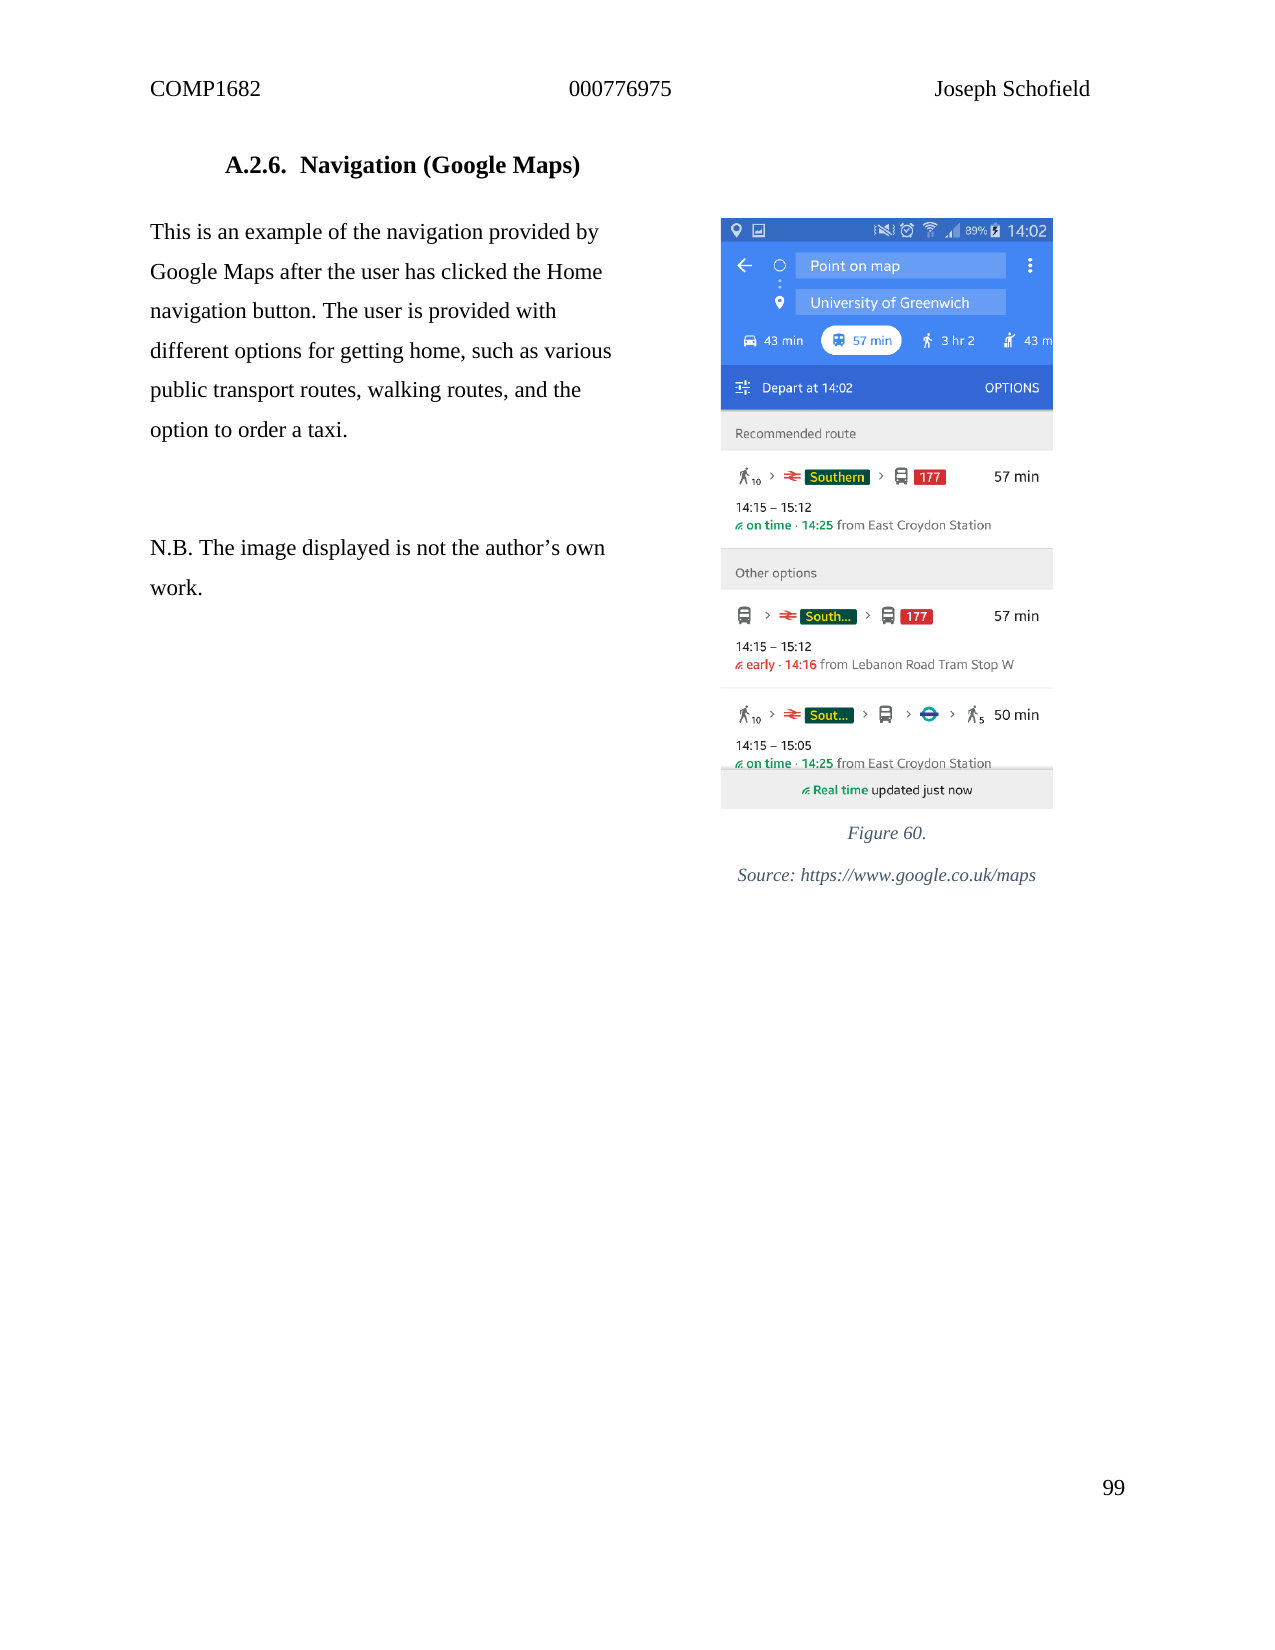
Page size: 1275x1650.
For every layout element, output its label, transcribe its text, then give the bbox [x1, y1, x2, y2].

picture [720, 218, 1053, 809]
list Navigation (Google Maps) [225, 150, 1125, 179]
table_header This is an example of the navigation provided by Google Maps after the user has clicked the Home navigation button. The user is provided with different options for getting home, such as various public transport routes, walking routes, and the option to order a taxi. N.B. The image displayed is not the author’s own work. [139, 218, 637, 907]
table_header Figure . Source: https://www.google.co.uk/maps [638, 218, 1136, 907]
